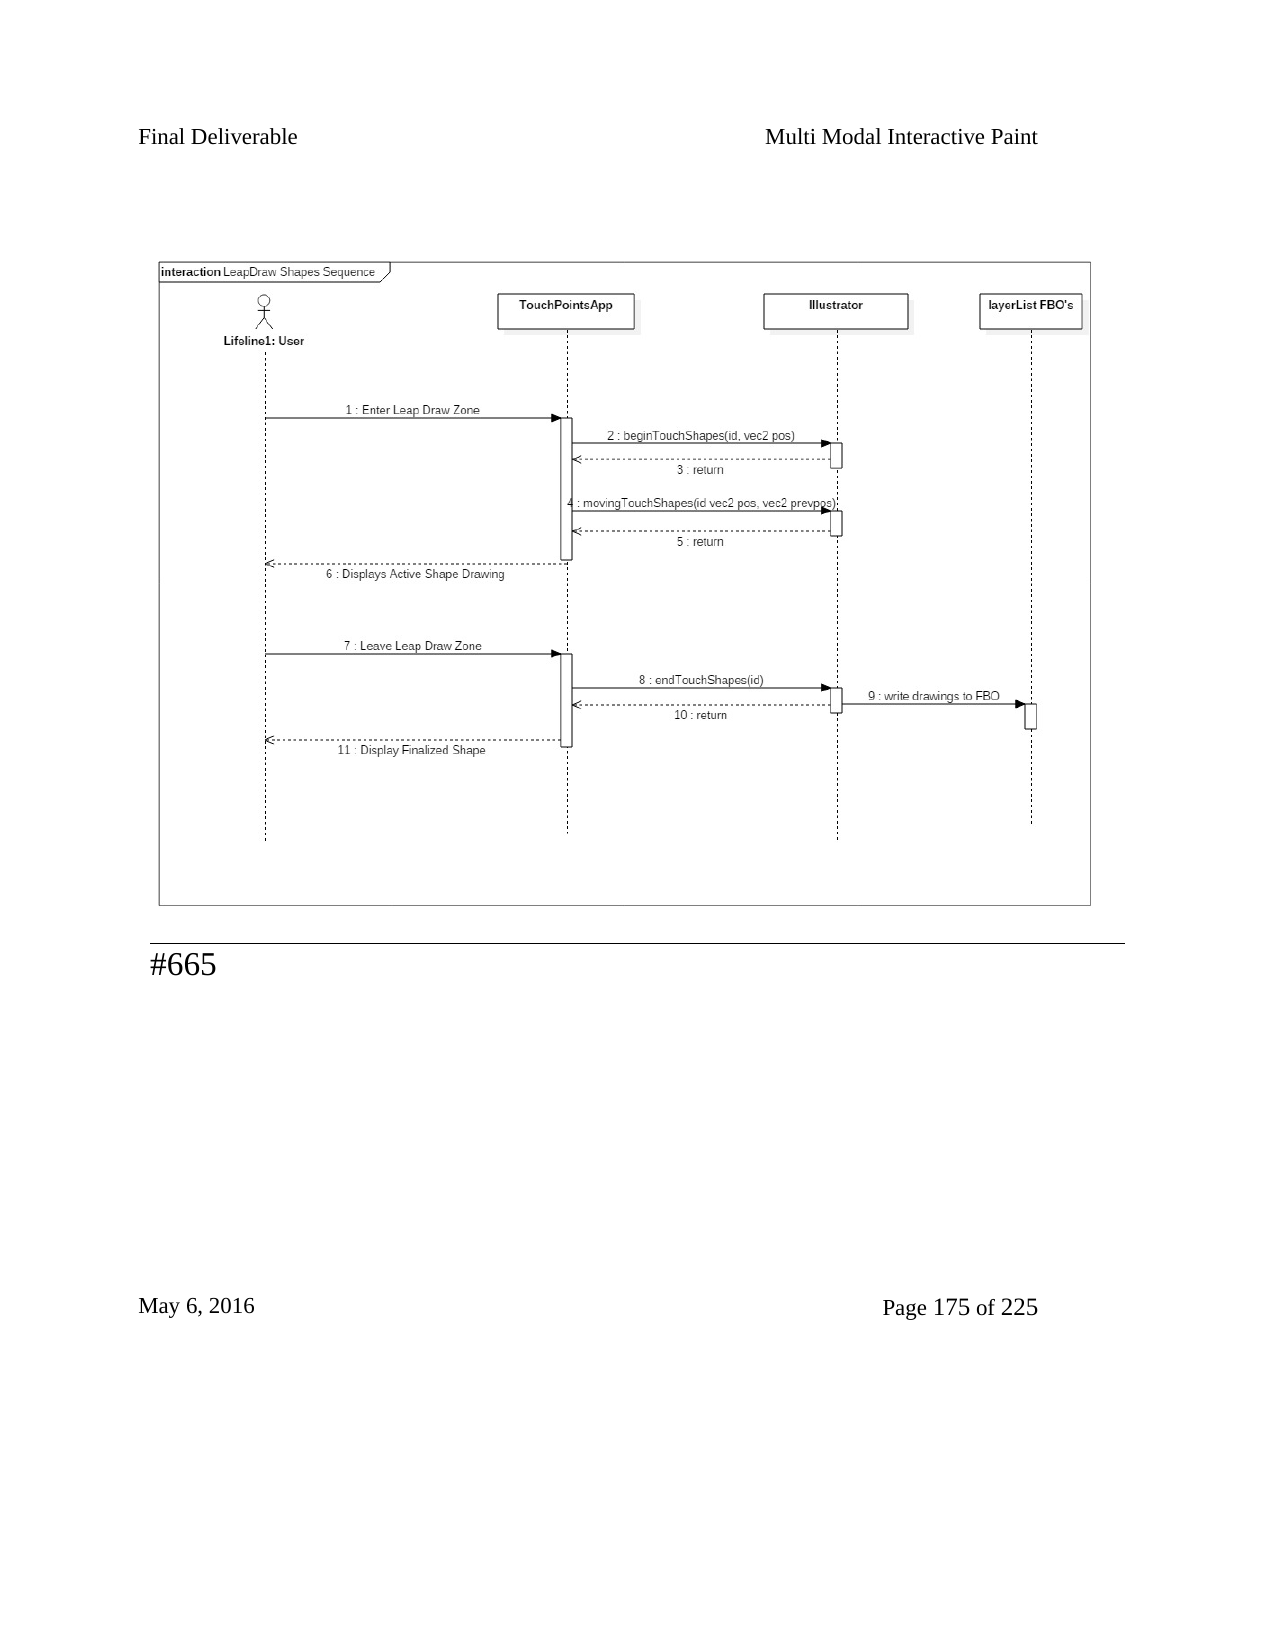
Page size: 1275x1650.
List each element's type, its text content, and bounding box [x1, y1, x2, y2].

picture [150, 253, 1125, 941]
text #665 [150, 944, 1125, 982]
